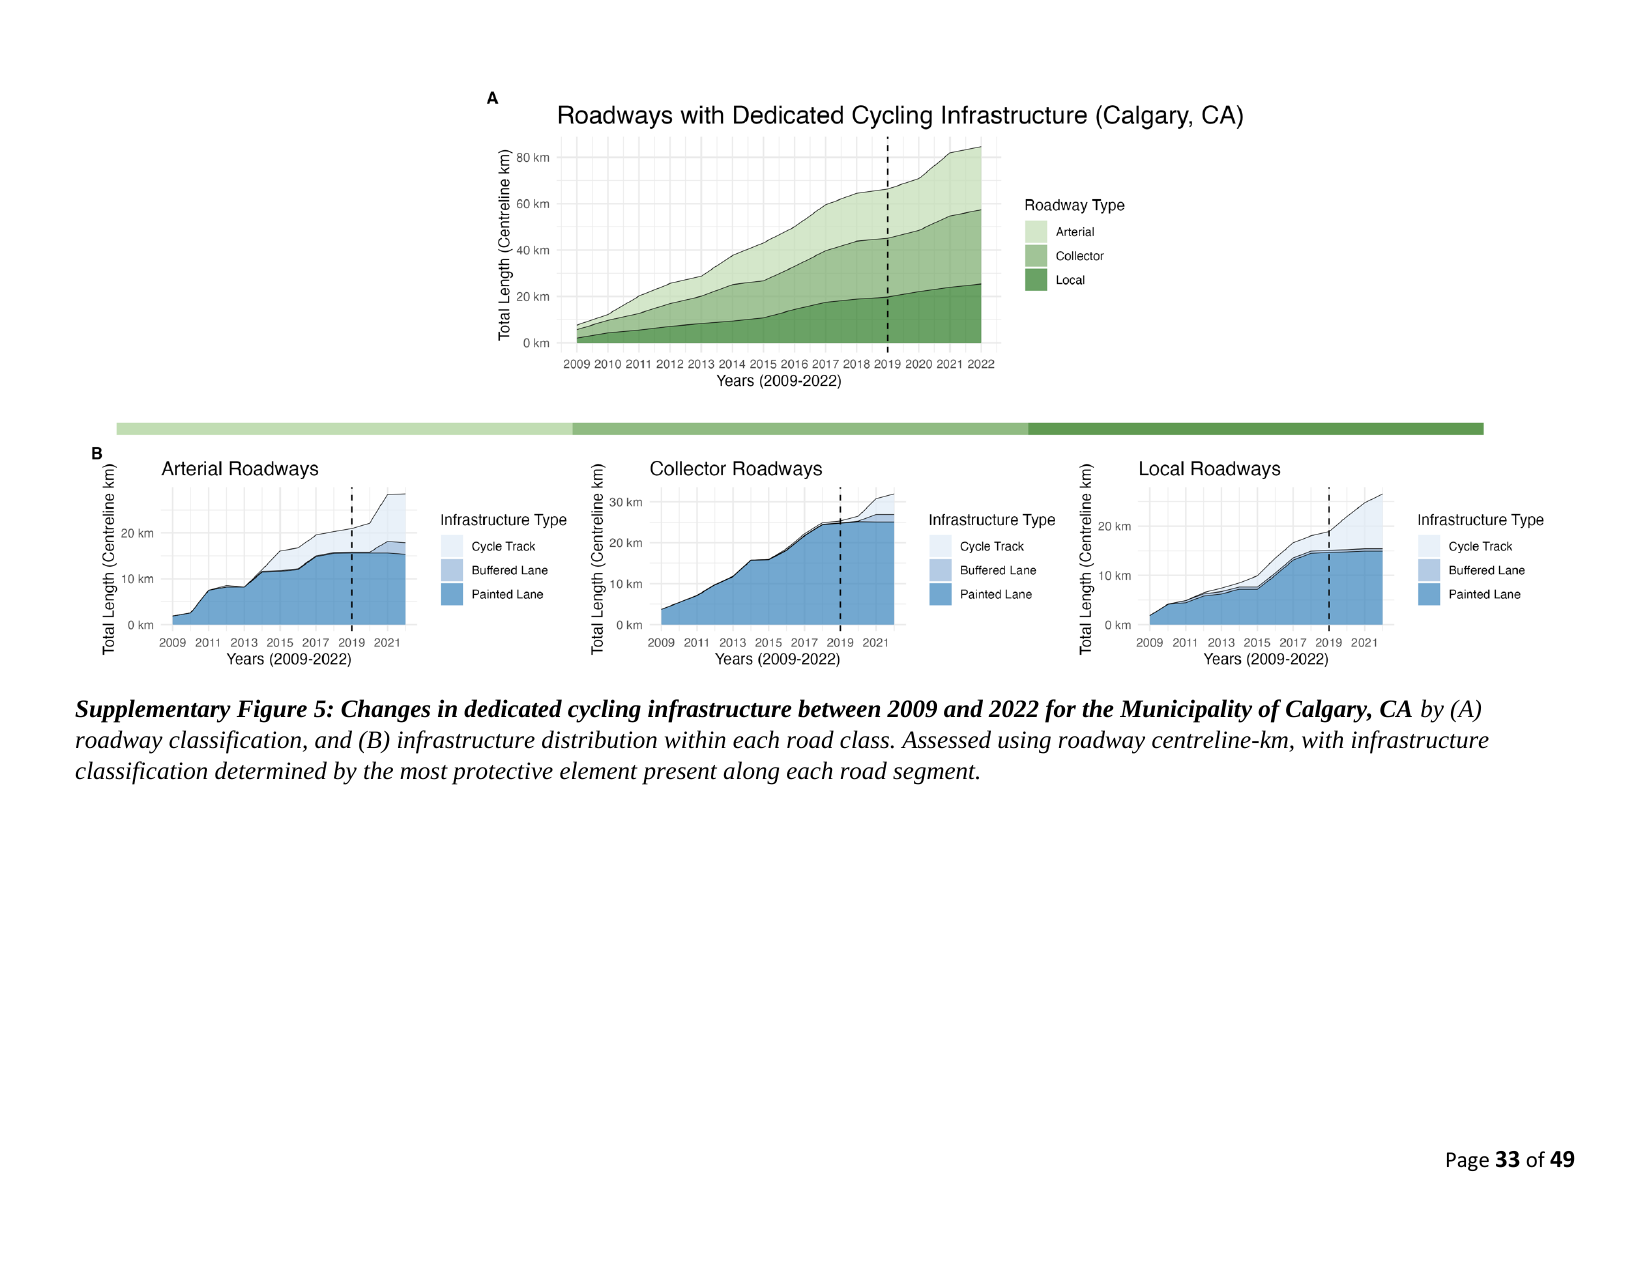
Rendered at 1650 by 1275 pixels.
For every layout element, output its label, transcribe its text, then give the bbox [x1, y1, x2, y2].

text Supplementary Figure 5: Changes in dedicated cycling infrastructure between 2009 and 2022 for the Municipality of Calgary, CA by (A) roadway classification, and (B) infrastructure distribution within each road class. Assessed using roadway centreline-km, with infrastructure classification determined by the most protective element present along each road segment. [75, 694, 1575, 785]
picture [75, 75, 1575, 675]
